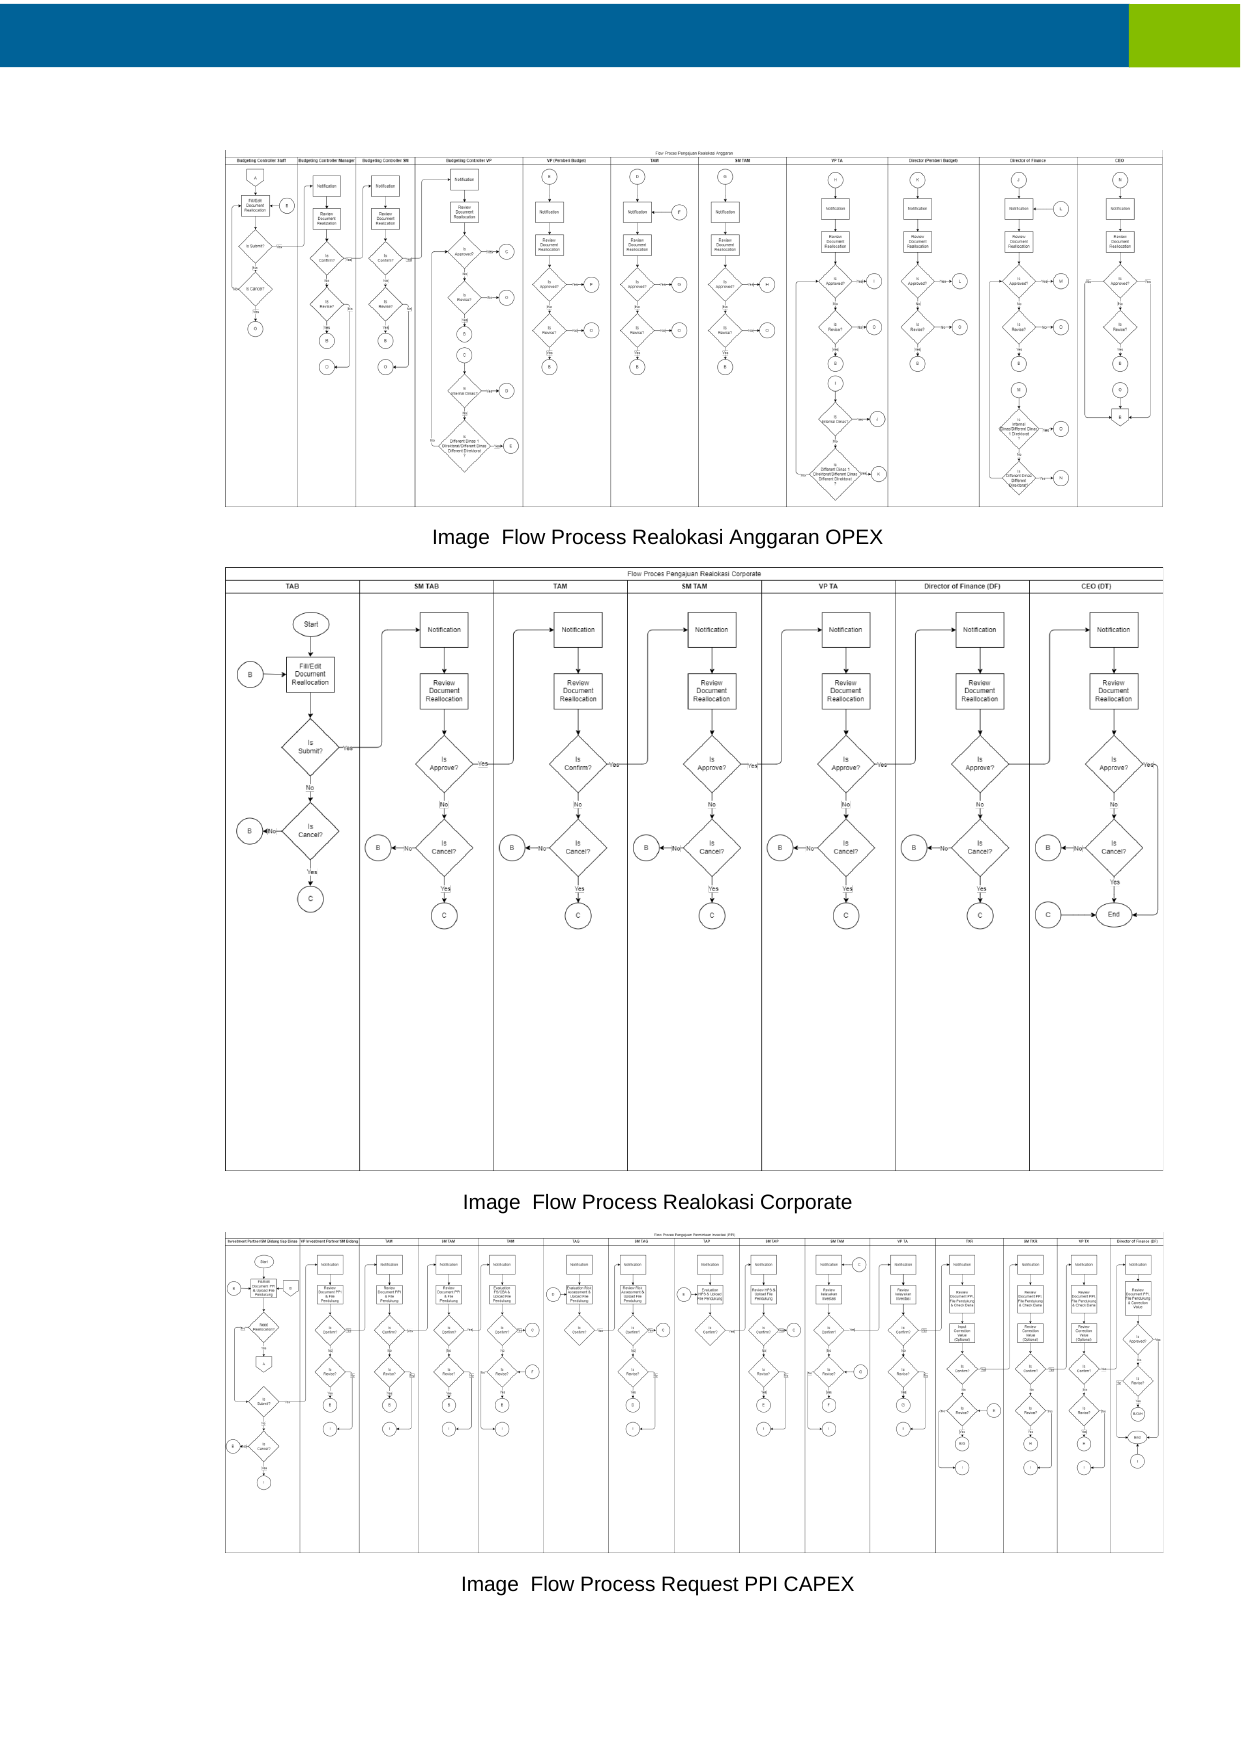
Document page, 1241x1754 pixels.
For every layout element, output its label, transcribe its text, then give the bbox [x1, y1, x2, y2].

text Image 5 Flow Process Realokasi Corporate [150, 1189, 1090, 1213]
picture [225, 567, 1164, 1171]
text Image 6 Flow Process Request PPI CAPEX [150, 1572, 1090, 1596]
picture [225, 1232, 1164, 1553]
text Image 4 Flow Process Realokasi Anggaran OPEX [150, 525, 1090, 549]
picture [225, 150, 1163, 507]
